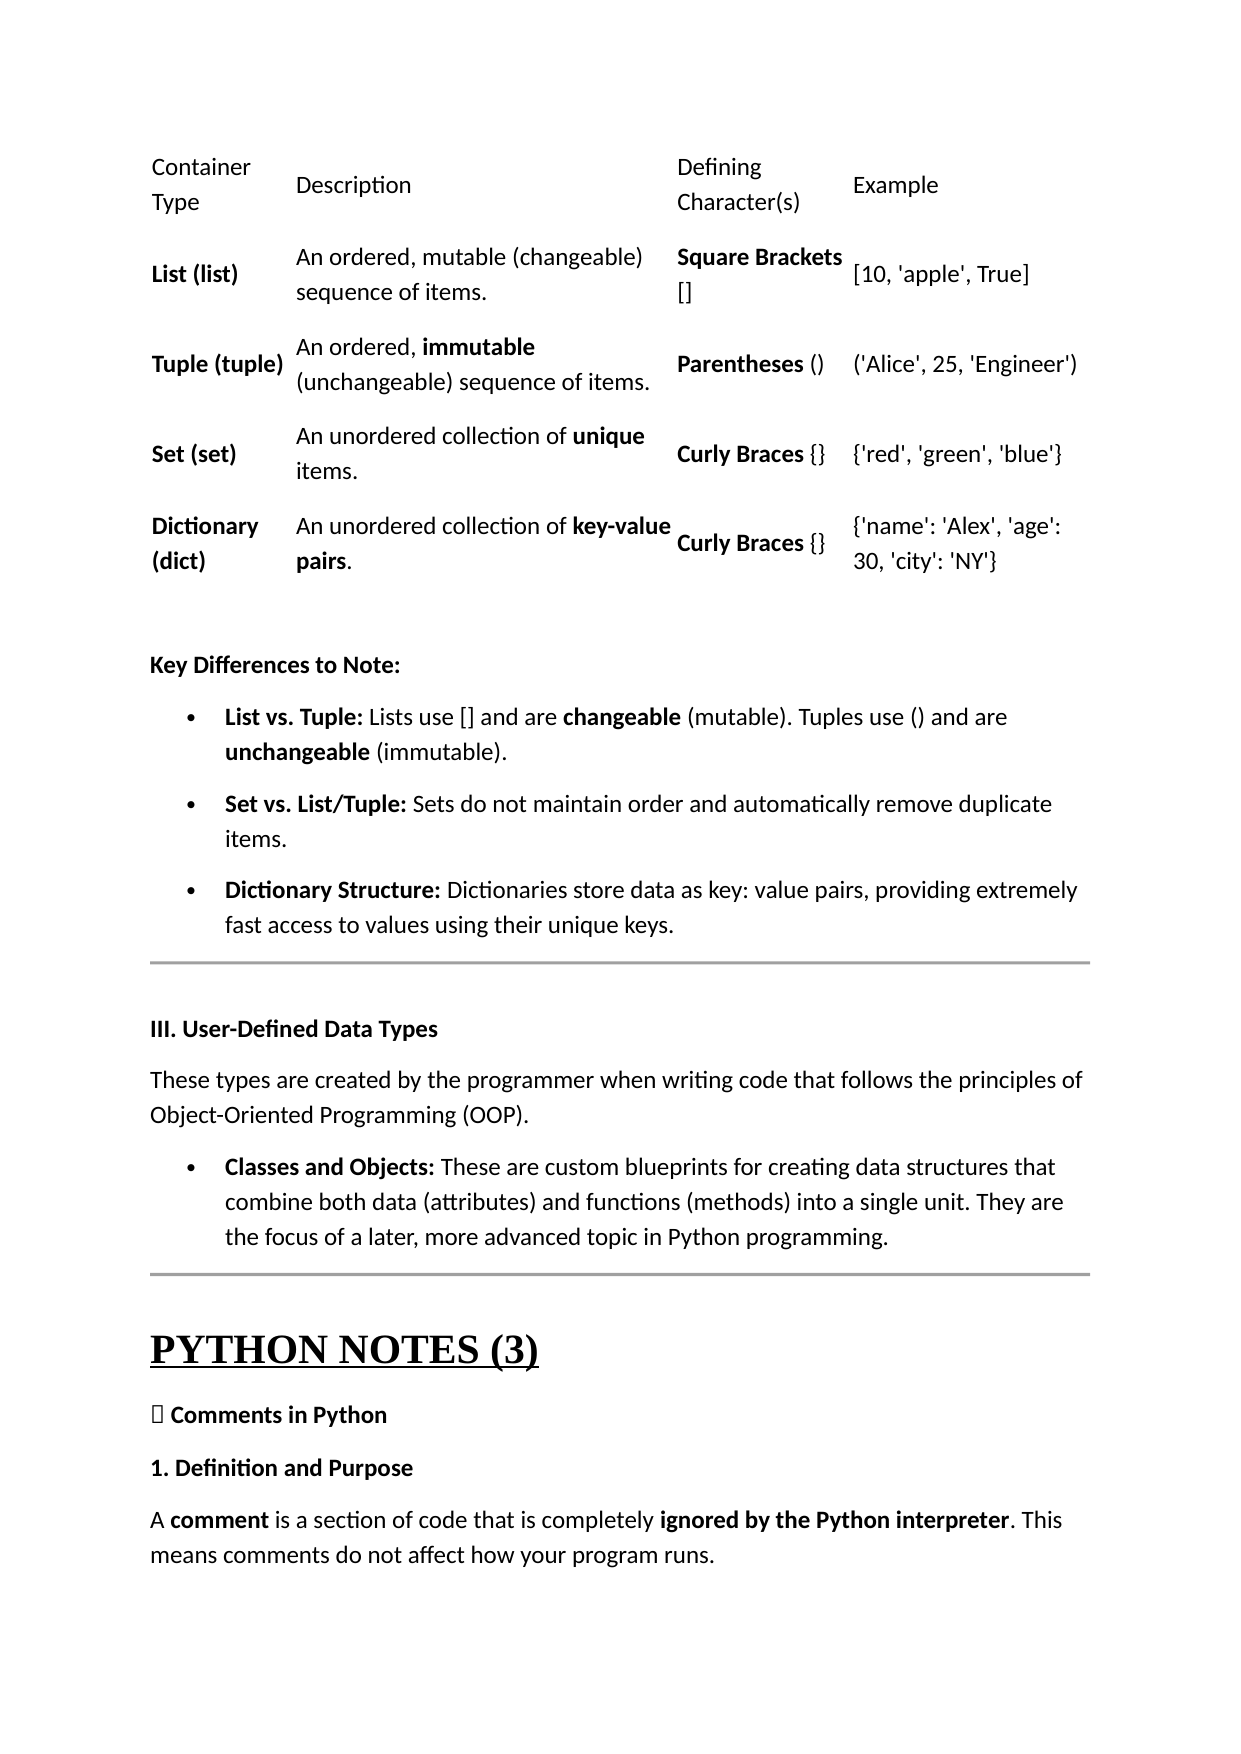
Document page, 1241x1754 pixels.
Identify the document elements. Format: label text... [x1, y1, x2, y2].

table_header Defining Character(s) [675, 150, 851, 239]
list Dictionary Structure: Dictionaries store data as key: value pairs, providing extremely fast access to values using their unique keys. [187, 874, 1090, 940]
text III. User-Defined Data Types [150, 1013, 1090, 1043]
table_header Description [294, 150, 675, 239]
table_cell {'name': 'Alex', 'age': 30, 'city': 'NY'} [851, 508, 1090, 598]
table_cell Curly Braces {} [675, 508, 851, 598]
list List vs. Tuple: Lists use [] and are changeable (mutable). Tuples use () and are unchangeable (immutable). [187, 701, 1090, 767]
text These types are created by the programmer when writing code that follows the principles of Object-Oriented Programming (OOP). [150, 1064, 1090, 1130]
table_cell Set (set) [150, 419, 294, 508]
table_cell An unordered collection of key-value pairs. [294, 508, 675, 598]
table_cell An unordered collection of unique items. [294, 419, 675, 508]
table_cell [10, 'apple', True] [851, 240, 1090, 329]
table_header Container Type [150, 150, 294, 239]
table_cell Curly Braces {} [675, 419, 851, 508]
text 1. Definition and Purpose [150, 1452, 1090, 1483]
list Classes and Objects: These are custom blueprints for creating data structures that combine both data (attributes) and functions (methods) into a single unit. They are the focus of a later, more advanced topic in Python programming. [187, 1151, 1090, 1252]
text PYTHON NOTES (3) [150, 1324, 1090, 1372]
table_cell An ordered, immutable (unchangeable) sequence of items. [294, 329, 675, 419]
table_cell Square Brackets [] [675, 240, 851, 329]
table_cell An ordered, mutable (changeable) sequence of items. [294, 240, 675, 329]
table_cell List (list) [150, 240, 294, 329]
table_cell {'red', 'green', 'blue'} [851, 419, 1090, 508]
table_header Example [851, 150, 1090, 239]
table_cell ('Alice', 25, 'Engineer') [851, 329, 1090, 419]
list Set vs. List/Tuple: Sets do not maintain order and automatically remove duplicate items. [187, 788, 1090, 853]
text Key Differences to Note: [150, 649, 1090, 680]
text 📝 Comments in Python [150, 1396, 1090, 1430]
text A comment is a section of code that is completely ignored by the Python interpreter. This means comments do not affect how your program runs. [150, 1504, 1090, 1569]
table_cell Tuple (tuple) [150, 329, 294, 419]
table_cell Parentheses () [675, 329, 851, 419]
table_cell Dictionary (dict) [150, 508, 294, 598]
